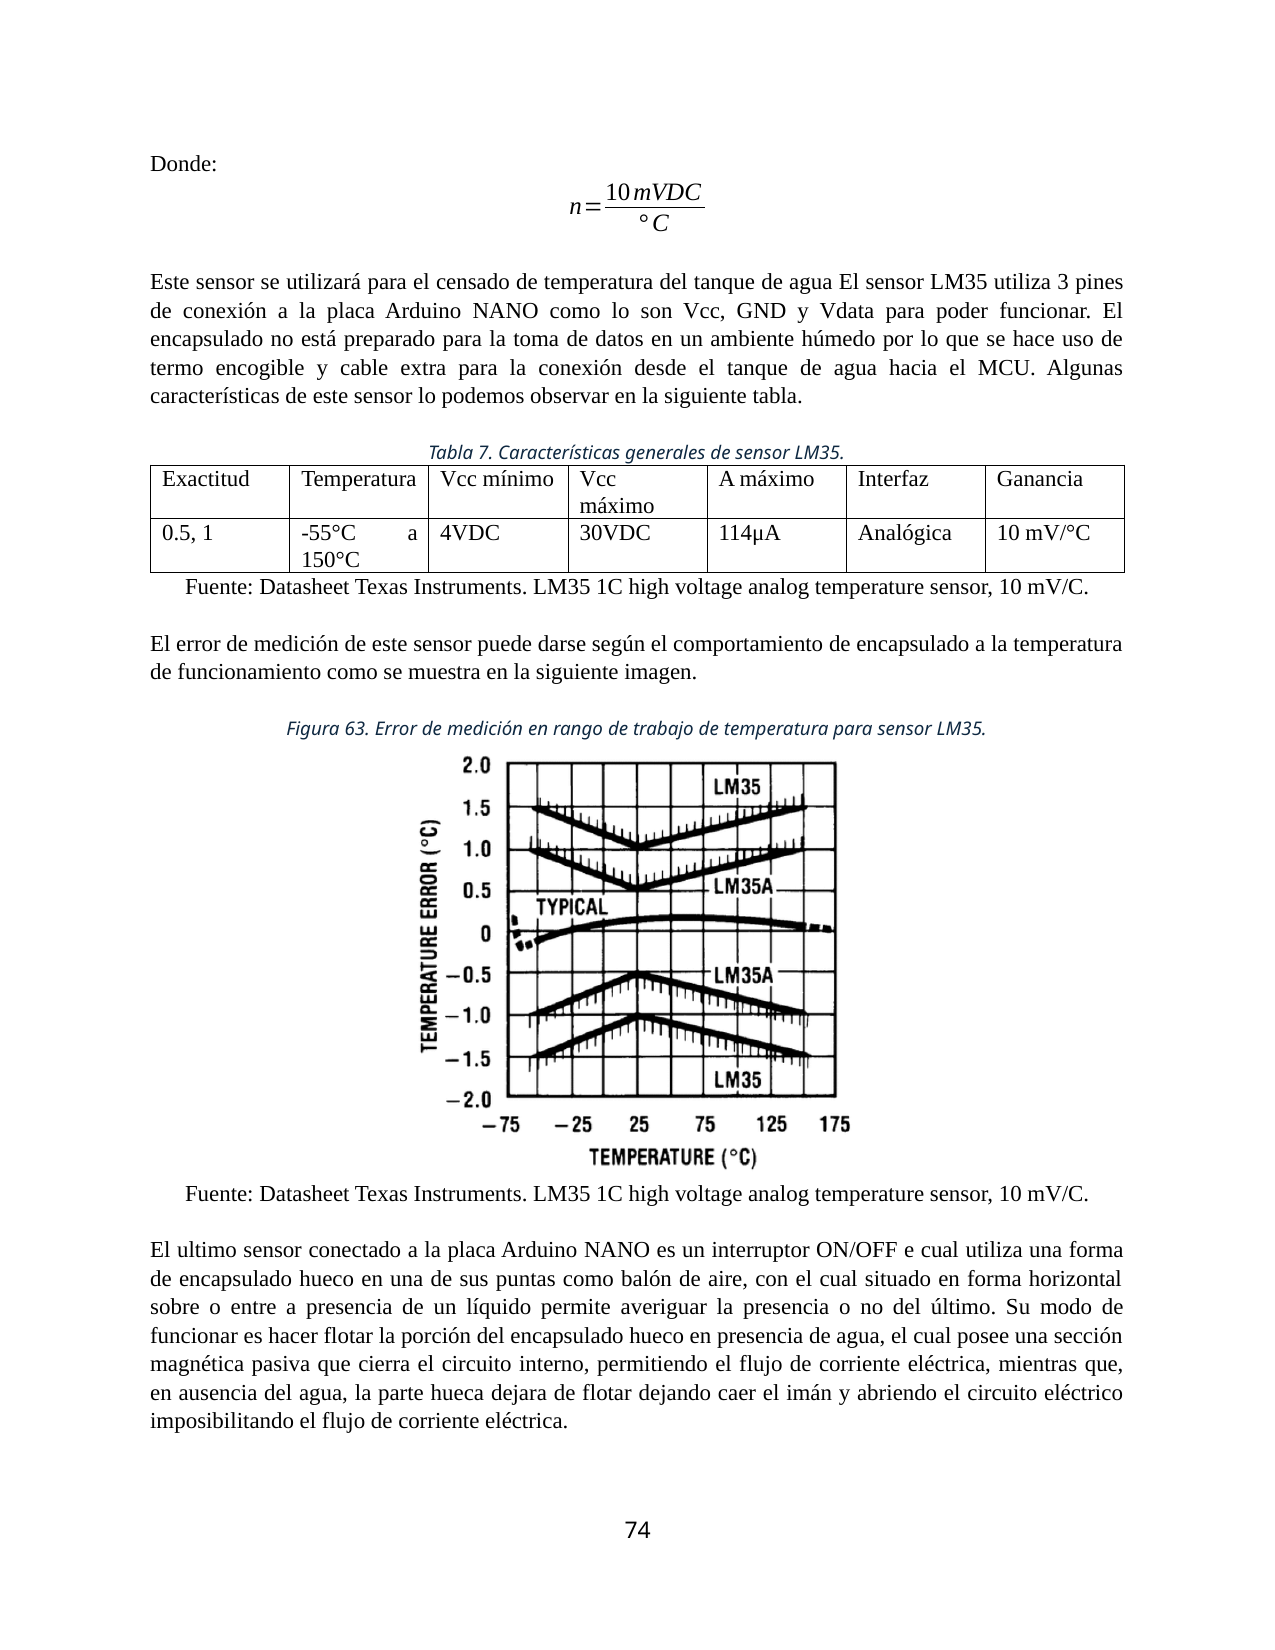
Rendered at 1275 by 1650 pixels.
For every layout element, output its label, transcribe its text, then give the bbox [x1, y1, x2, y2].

table_header Interfaz [847, 466, 985, 518]
text Fuente: Datasheet Texas Instruments. LM35 1C high voltage analog temperature sensor, 10 mV/C. [150, 1180, 1125, 1206]
table_header Exactitud [151, 466, 289, 518]
table_header A máximo [708, 466, 846, 518]
table_cell 0.5, 1 [151, 519, 289, 572]
table_cell 4VDC [429, 519, 568, 572]
table_cell 30VDC [569, 519, 707, 572]
table_header Vcc máximo [569, 466, 707, 518]
table_cell -55°C a 150°C [290, 519, 428, 572]
text Figura 63. Error de medición en rango de trabajo de temperatura para sensor LM35. [150, 715, 1125, 741]
text Tabla 7. Características generales de sensor LM35. [150, 439, 1125, 464]
text El error de medición de este sensor puede darse según el comportamiento de encapsulado a la temperatura de funcionamiento como se muestra en la siguiente imagen. [150, 630, 1125, 685]
text El ultimo sensor conectado a la placa Arduino NANO es un interruptor ON/OFF e cual utiliza una forma de encapsulado hueco en una de sus puntas como balón de aire, con el cual situado en forma horizontal sobre o entre a presencia de un líquido permite averiguar la presencia o no del último. Su modo de funcionar es hacer flotar la porción del encapsulado hueco en presencia de agua, el cual posee una sección magnética pasiva que cierra el circuito interno, permitiendo el flujo de corriente eléctrica, mientras que, en ausencia del agua, la parte hueca dejara de flotar dejando caer el imán y abriendo el circuito eléctrico imposibilitando el flujo de corriente eléctrica. [150, 1237, 1125, 1433]
table_header Vcc mínimo [429, 466, 568, 518]
table_cell 114μA [708, 519, 846, 572]
picture [399, 740, 876, 1178]
text Fuente: Datasheet Texas Instruments. LM35 1C high voltage analog temperature sensor, 10 mV/C. [150, 573, 1125, 599]
table_header Ganancia [986, 466, 1124, 518]
table_cell Analógica [847, 519, 985, 572]
table_cell 10 mV/°C [986, 519, 1124, 572]
text Este sensor se utilizará para el censado de temperatura del tanque de agua El sensor LM35 utiliza 3 pines de conexión a la placa Arduino NANO como lo son Vcc, GND y Vdata para poder funcionar. El encapsulado no está preparado para la toma de datos en un ambiente húmedo por lo que se hace uso de termo encogible y cable extra para la conexión desde el tanque de agua hacia el MCU. Algunas características de este sensor lo podemos observar en la siguiente tabla. [150, 268, 1125, 408]
table_header Temperatura [290, 466, 428, 518]
text Donde: [150, 150, 1125, 176]
